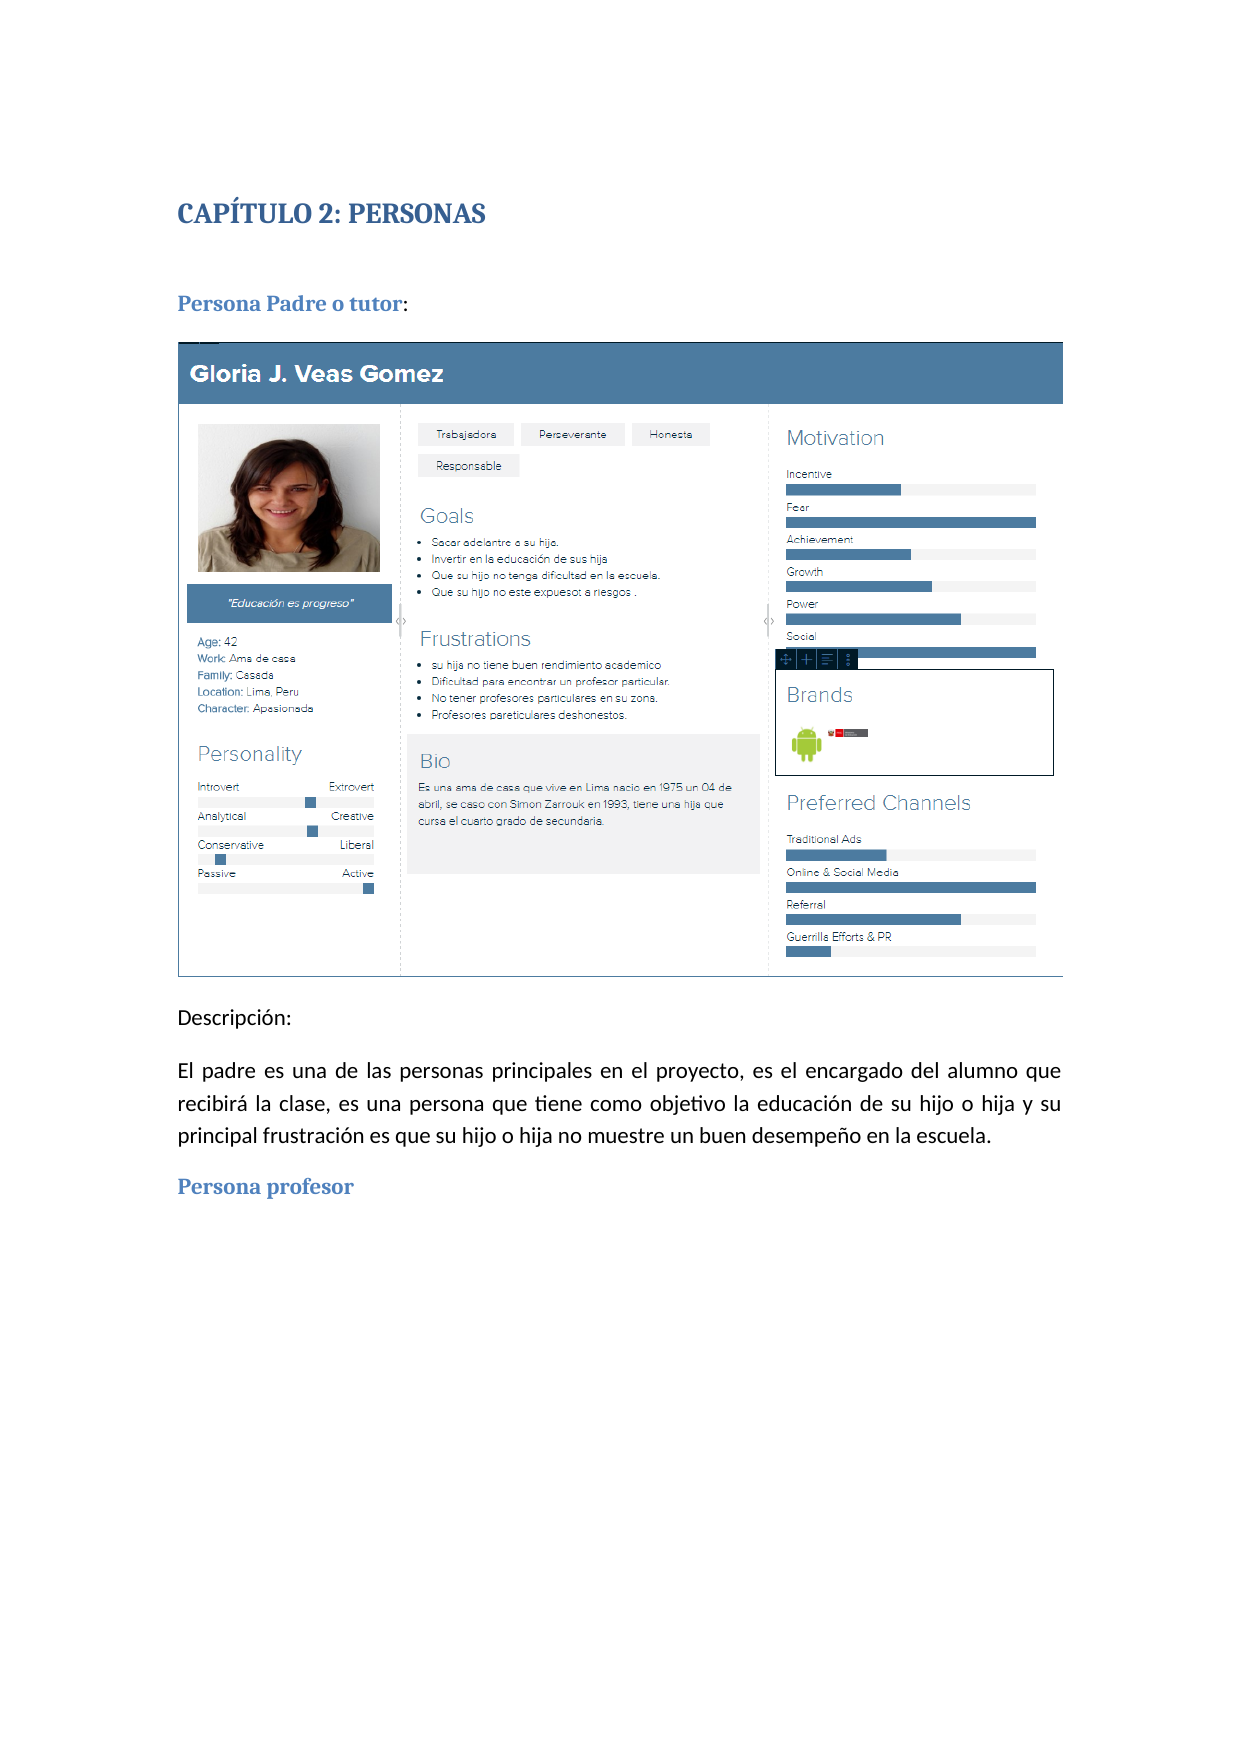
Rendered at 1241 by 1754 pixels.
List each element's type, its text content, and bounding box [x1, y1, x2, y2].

text El padre es una de las personas principales en el proyecto, es el encargado del alumno que recibirá la clase, es una persona que tiene como objetivo la educación de su hijo o hija y su principal frustración es que su hijo o hija no muestre un buen desempeño en la escuela. [177, 1056, 1063, 1149]
picture [177, 342, 1063, 979]
text Descripción: [177, 1003, 1063, 1031]
text Persona profesor [177, 1174, 1063, 1200]
text Persona Padre o tutor: [177, 289, 1063, 317]
subtitle CAPÍTULO 2: PERSONAS [177, 198, 1063, 231]
